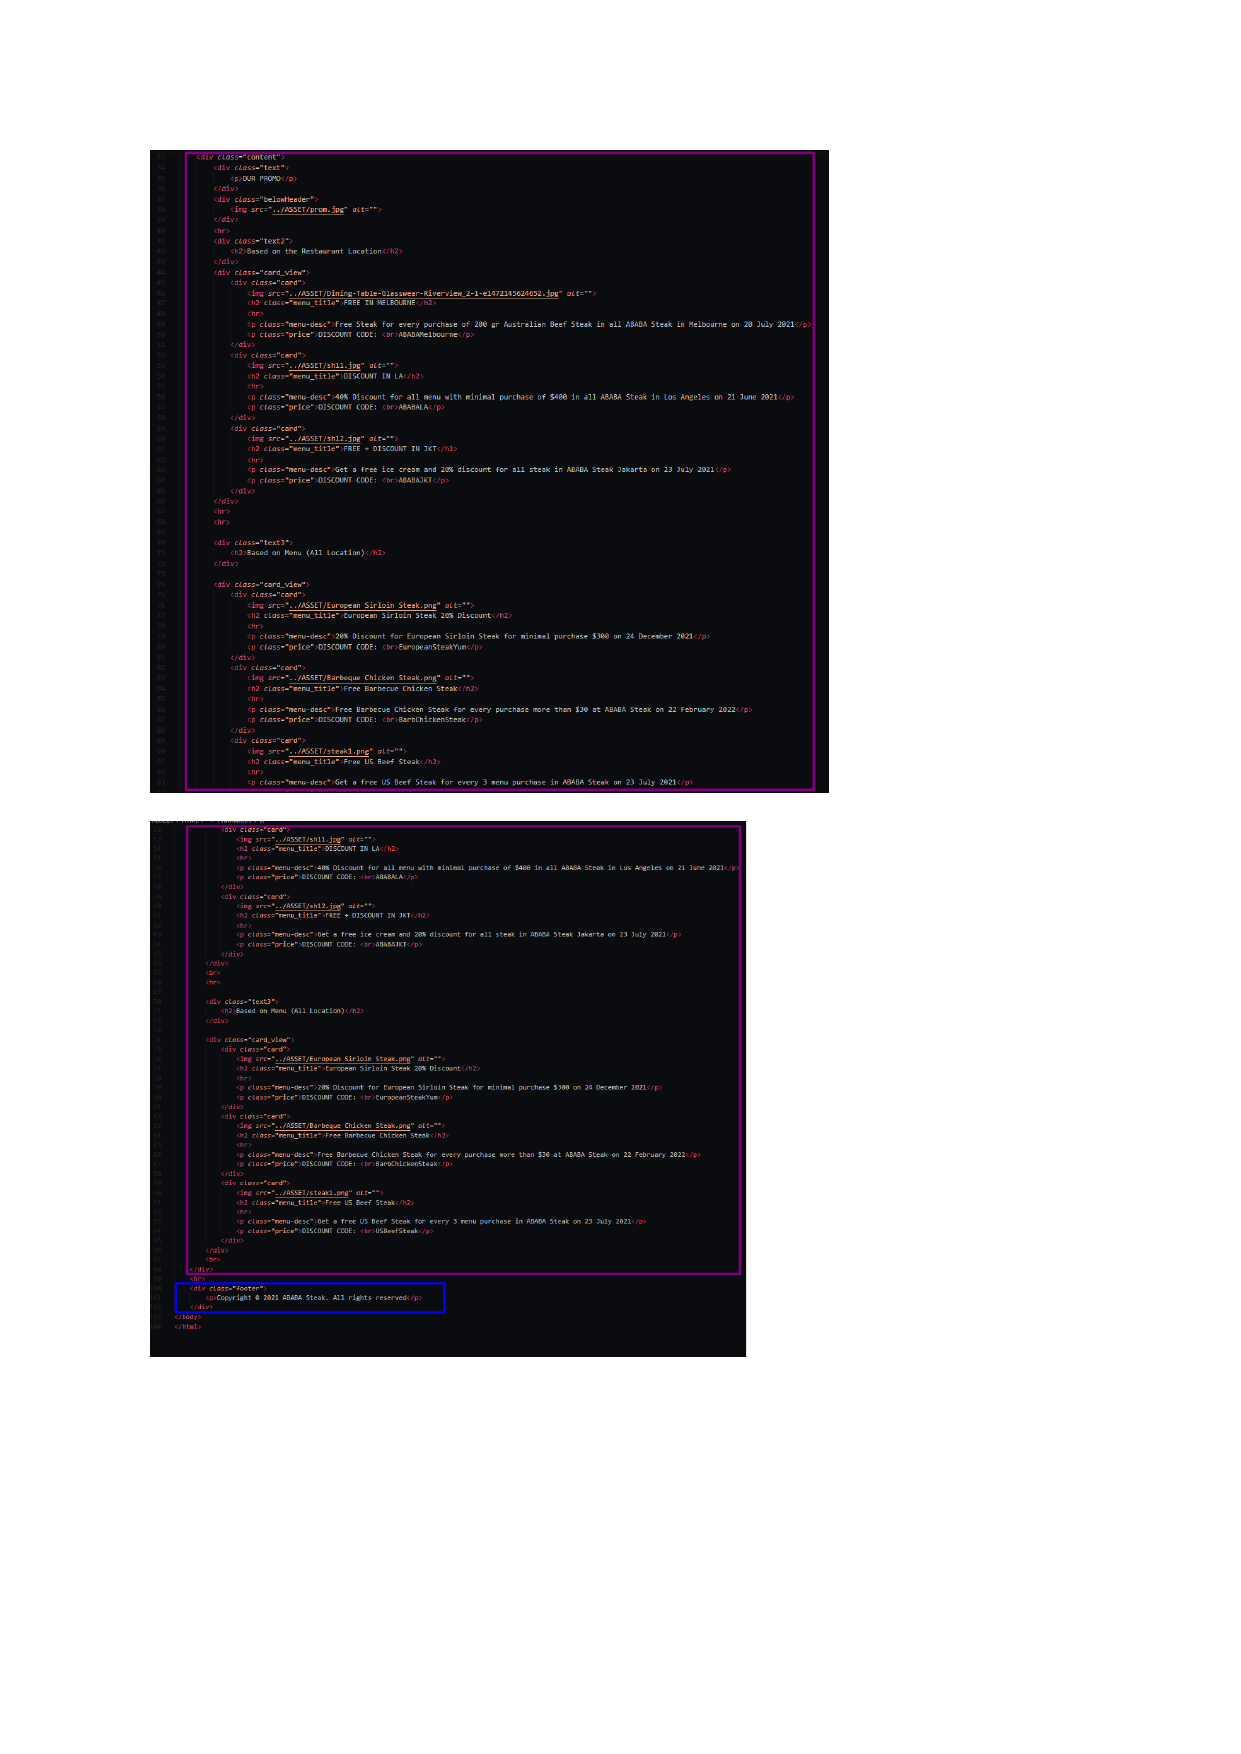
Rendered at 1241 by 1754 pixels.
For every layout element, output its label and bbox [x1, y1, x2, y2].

picture [150, 821, 747, 1357]
picture [150, 150, 829, 793]
